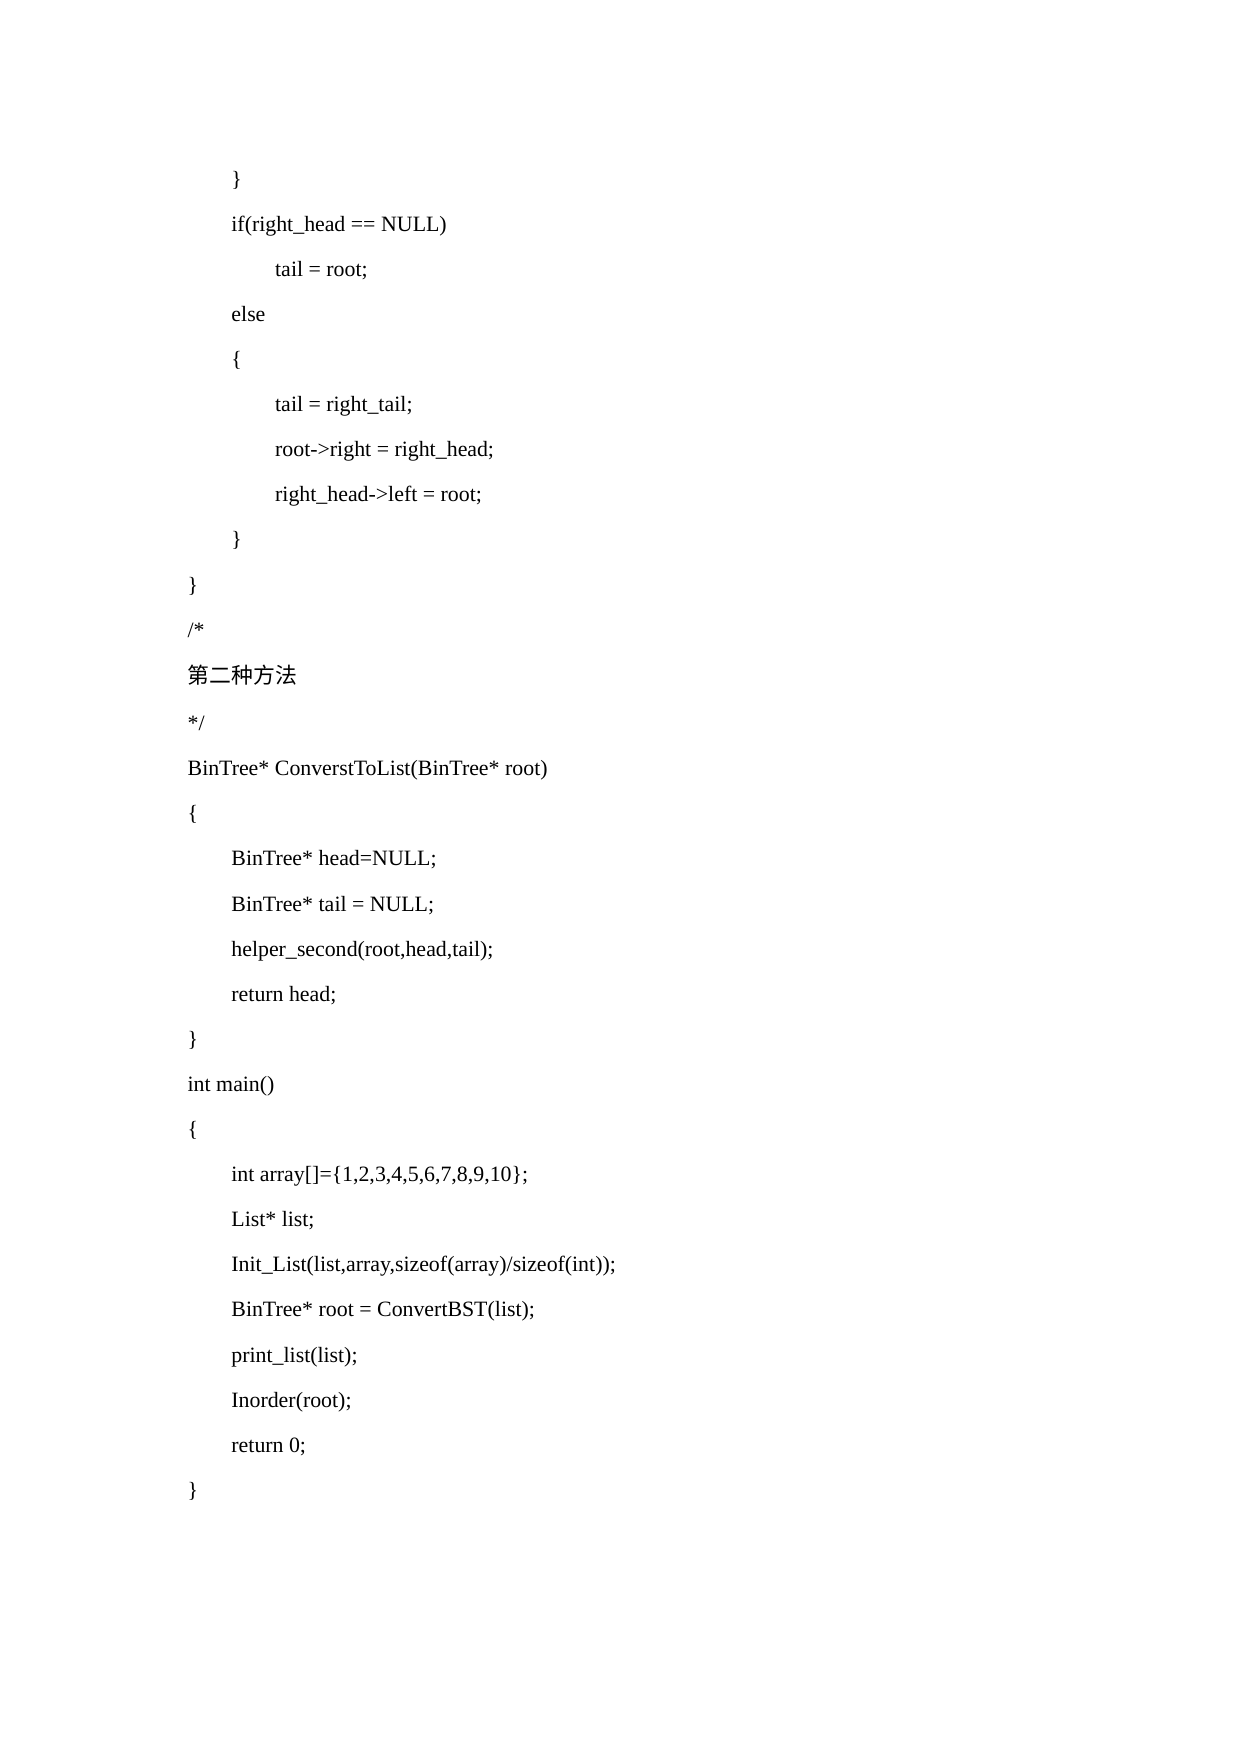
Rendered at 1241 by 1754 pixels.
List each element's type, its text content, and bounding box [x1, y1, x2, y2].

text } [187, 162, 1053, 194]
text */ [187, 706, 1053, 739]
text List* list; [187, 1203, 1053, 1235]
text return head; [187, 977, 1053, 1009]
text else [187, 297, 1053, 330]
text { [187, 1112, 1053, 1145]
text Init_List(list,array,sizeof(array)/sizeof(int)); [187, 1248, 1053, 1280]
text return 0; [187, 1428, 1053, 1461]
text BinTree* root = ConvertBST(list); [187, 1293, 1053, 1325]
text right_head->left = root; [187, 478, 1053, 510]
text print_list(list); [187, 1338, 1053, 1370]
text Inorder(root); [187, 1383, 1053, 1416]
text 第二种方法 [187, 658, 1053, 691]
text if(right_head == NULL) [187, 207, 1053, 239]
text root->right = right_head; [187, 433, 1053, 465]
text tail = right_tail; [187, 387, 1053, 420]
text int array[]={1,2,3,4,5,6,7,8,9,10}; [187, 1157, 1053, 1190]
text BinTree* head=NULL; [187, 842, 1053, 874]
text tail = root; [187, 252, 1053, 285]
text /* [187, 613, 1053, 646]
text } [187, 1022, 1053, 1055]
text } [187, 523, 1053, 555]
text } [187, 1473, 1053, 1506]
text BinTree* tail = NULL; [187, 887, 1053, 919]
text BinTree* ConverstToList(BinTree* root) [187, 752, 1053, 784]
text } [187, 568, 1053, 600]
text { [187, 342, 1053, 375]
text helper_second(root,head,tail); [187, 932, 1053, 964]
text { [187, 797, 1053, 829]
text int main() [187, 1067, 1053, 1100]
